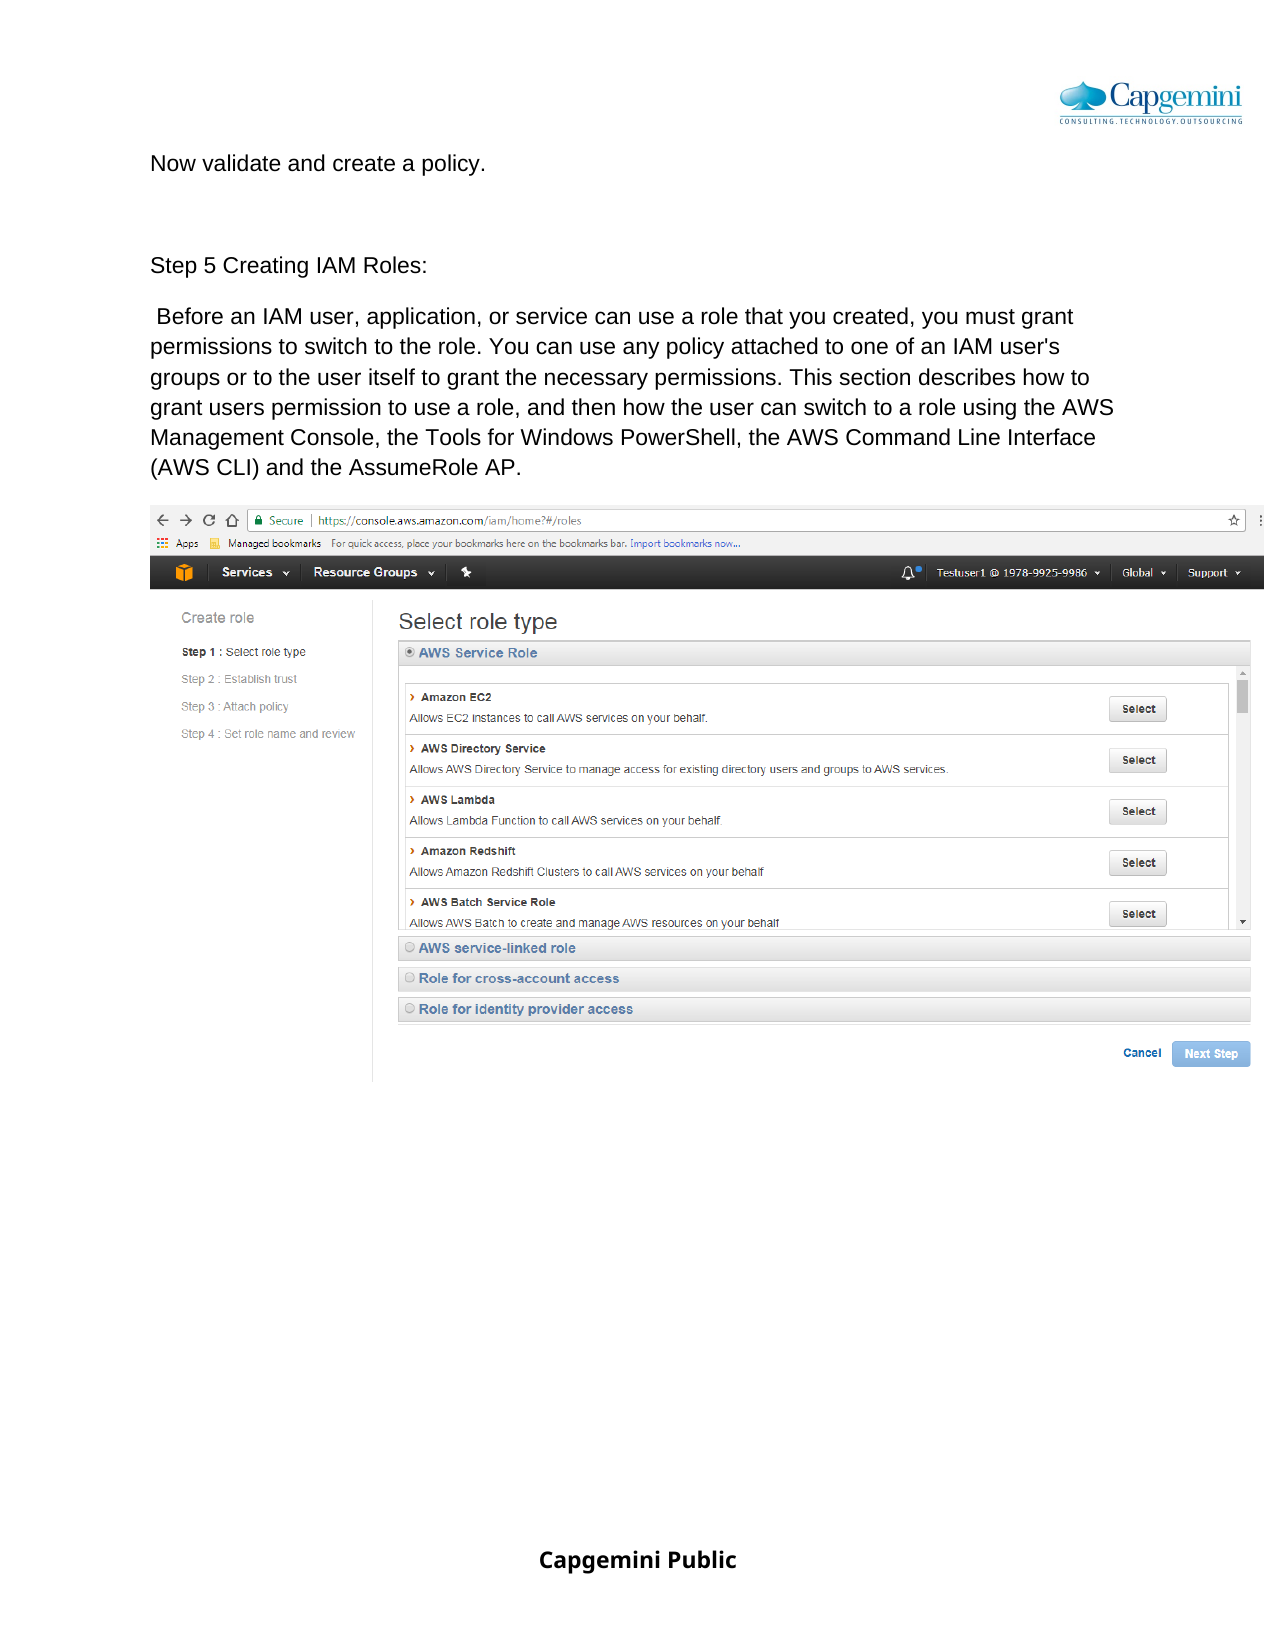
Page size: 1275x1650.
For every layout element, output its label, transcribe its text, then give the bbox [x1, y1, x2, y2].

text Step 5 Creating IAM Roles: [150, 252, 1125, 278]
text Now validate and create a policy. [150, 150, 1125, 176]
picture [1053, 76, 1244, 127]
text Before an IAM user, application, or service can use a role that you created, you must grant permissions to switch to the role. You can use any policy attached to one of an IAM user's groups or to the user itself to grant the necessary permissions. This section describes how to grant users permission to use a role, and then how the user can switch to a role using the AWS Management Console, the Tools for Windows PowerShell, the AWS Command Line Interface (AWS CLI) and the AssumeRole AP. [150, 303, 1125, 481]
picture [150, 505, 1264, 1082]
